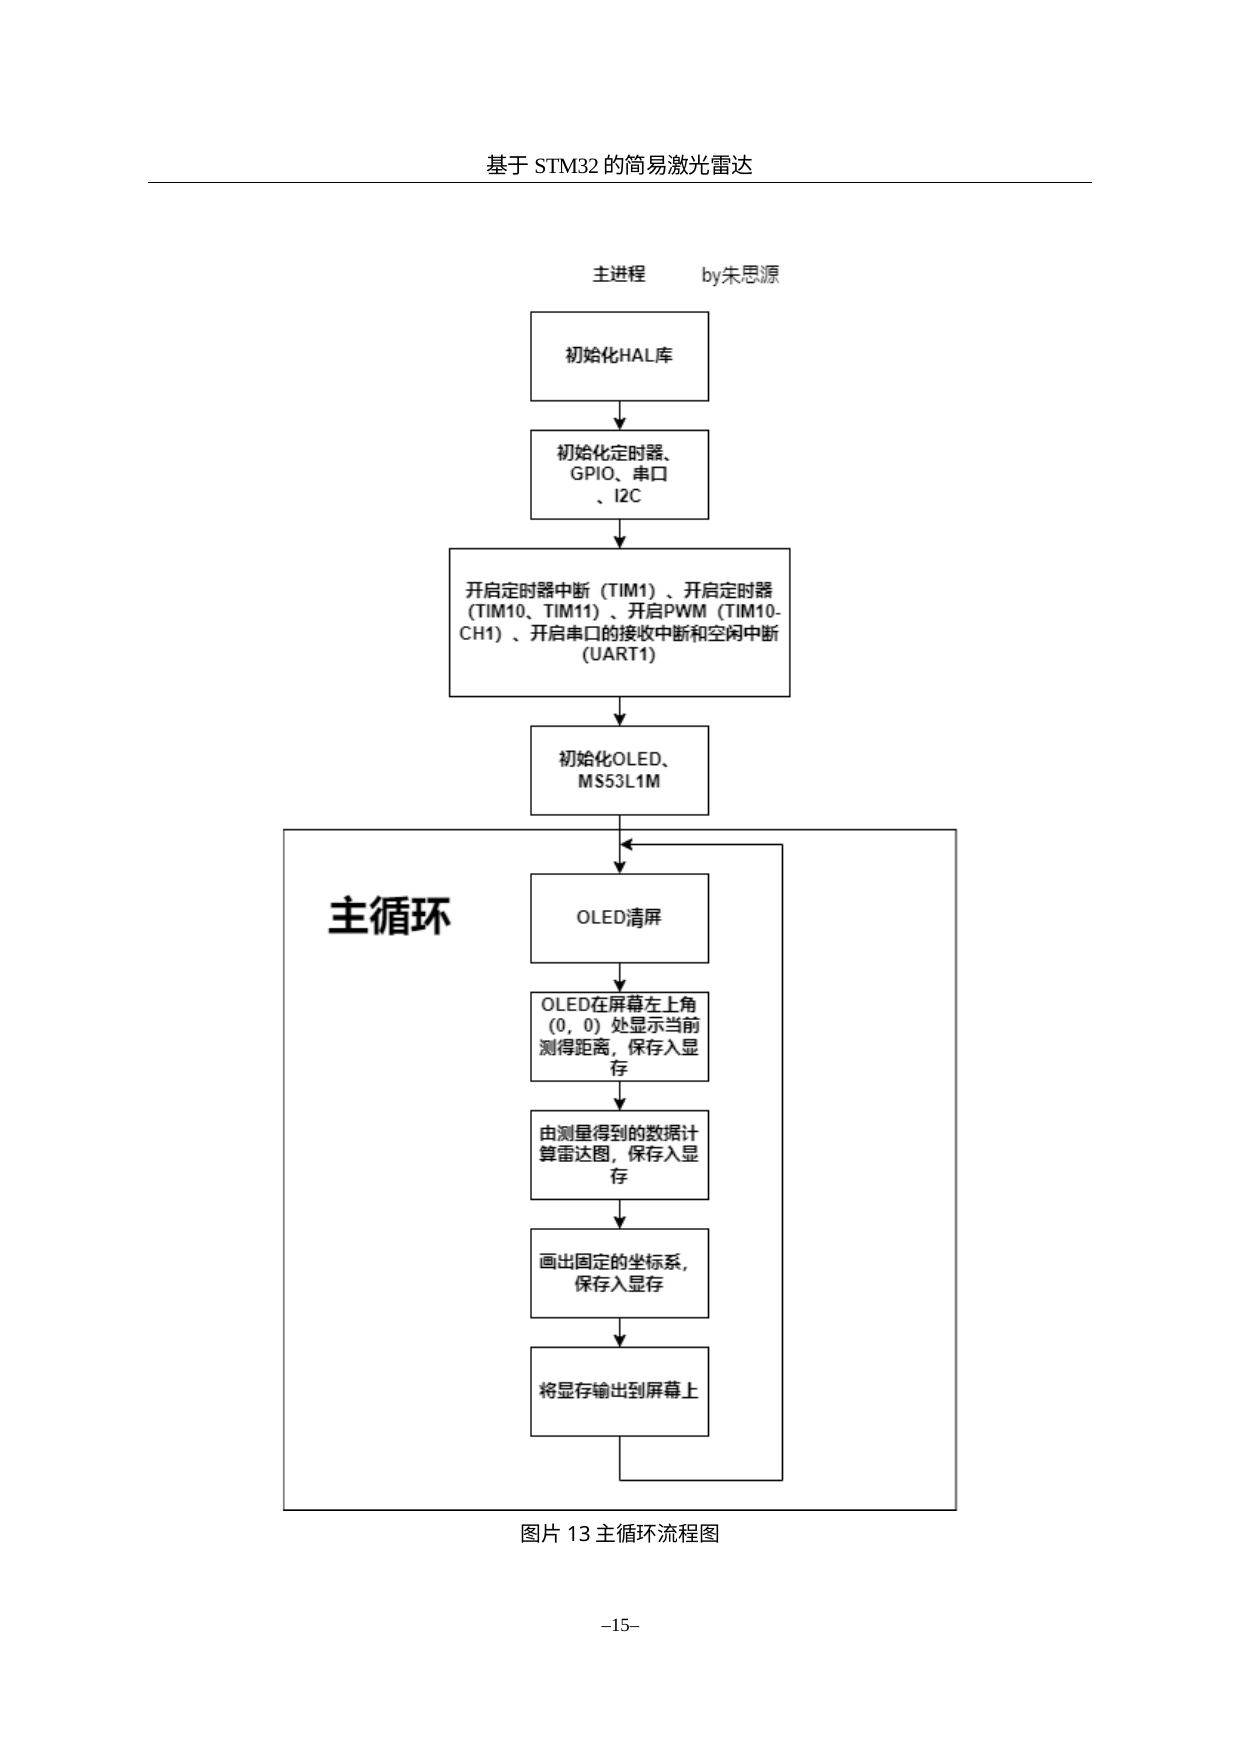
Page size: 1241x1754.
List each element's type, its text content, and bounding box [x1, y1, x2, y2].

picture [282, 245, 958, 1511]
text 图片 13 主循环流程图 [148, 1517, 1092, 1548]
